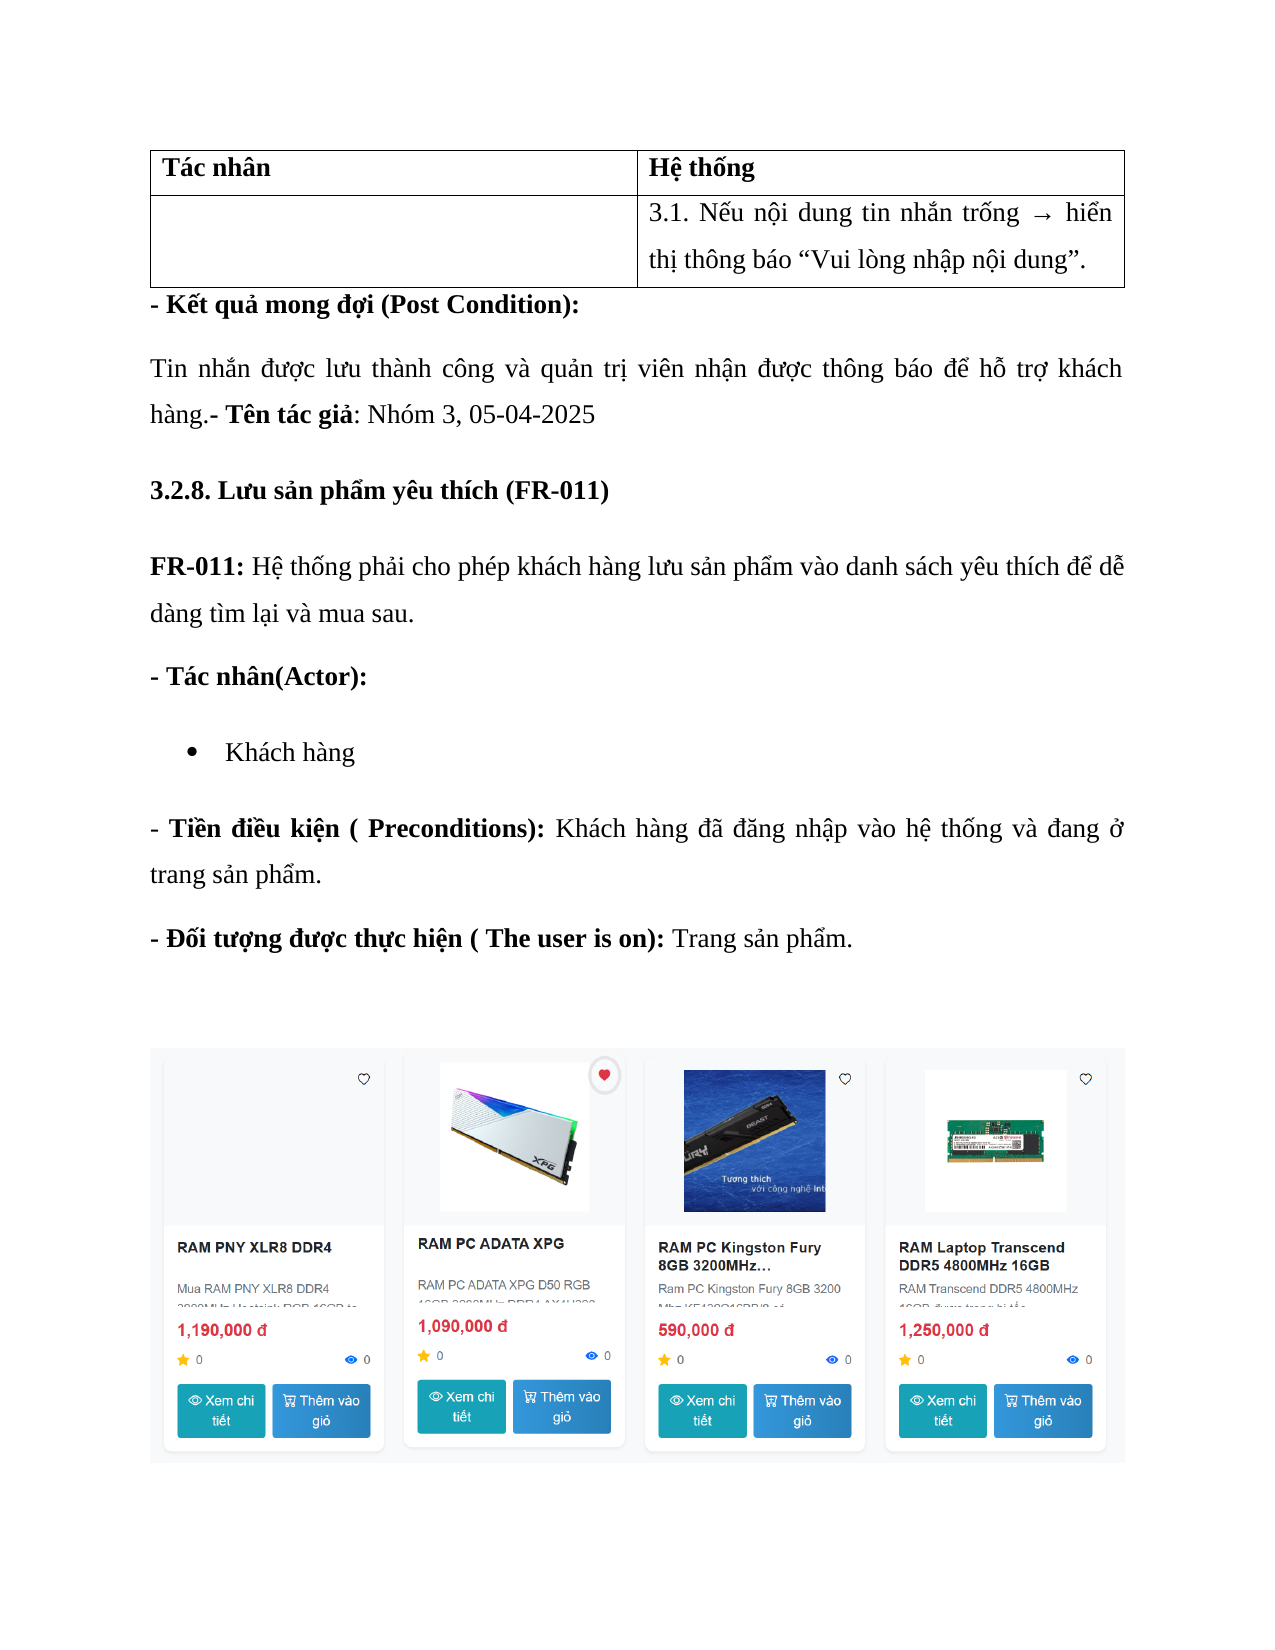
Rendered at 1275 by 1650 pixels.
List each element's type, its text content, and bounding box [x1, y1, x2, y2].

table_header Tác nhân [151, 151, 637, 195]
picture [150, 1048, 1125, 1463]
text Tin nhắn được lưu thành công và quản trị viên nhận được thông báo để hỗ trợ khách hàng.- Tên tác giả: Nhóm 3, 05-04-2025 [150, 352, 1125, 429]
table_cell [151, 196, 637, 287]
table_header Hệ thống [638, 151, 1124, 195]
text - Tiền điều kiện ( Preconditions): Khách hàng đã đăng nhập vào hệ thống và đang ở trang sản phẩm. [150, 812, 1125, 890]
text - Kết quả mong đợi (Post Condition): [150, 288, 1125, 319]
list Khách hàng [187, 736, 1125, 767]
subtitle 3.2.8. Lưu sản phẩm yêu thích (FR-011) [150, 474, 1125, 505]
table_cell 3.1. Nếu nội dung tin nhắn trống → hiển thị thông báo “Vui lòng nhập nội dung”. [638, 196, 1124, 287]
text FR-011: Hệ thống phải cho phép khách hàng lưu sản phẩm vào danh sách yêu thích để dễ dàng tìm lại và mua sau. [150, 550, 1125, 628]
text - Tác nhân(Actor): [150, 660, 1125, 691]
text - Đối tượng được thực hiện ( The user is on): Trang sản phẩm. [150, 922, 1125, 953]
